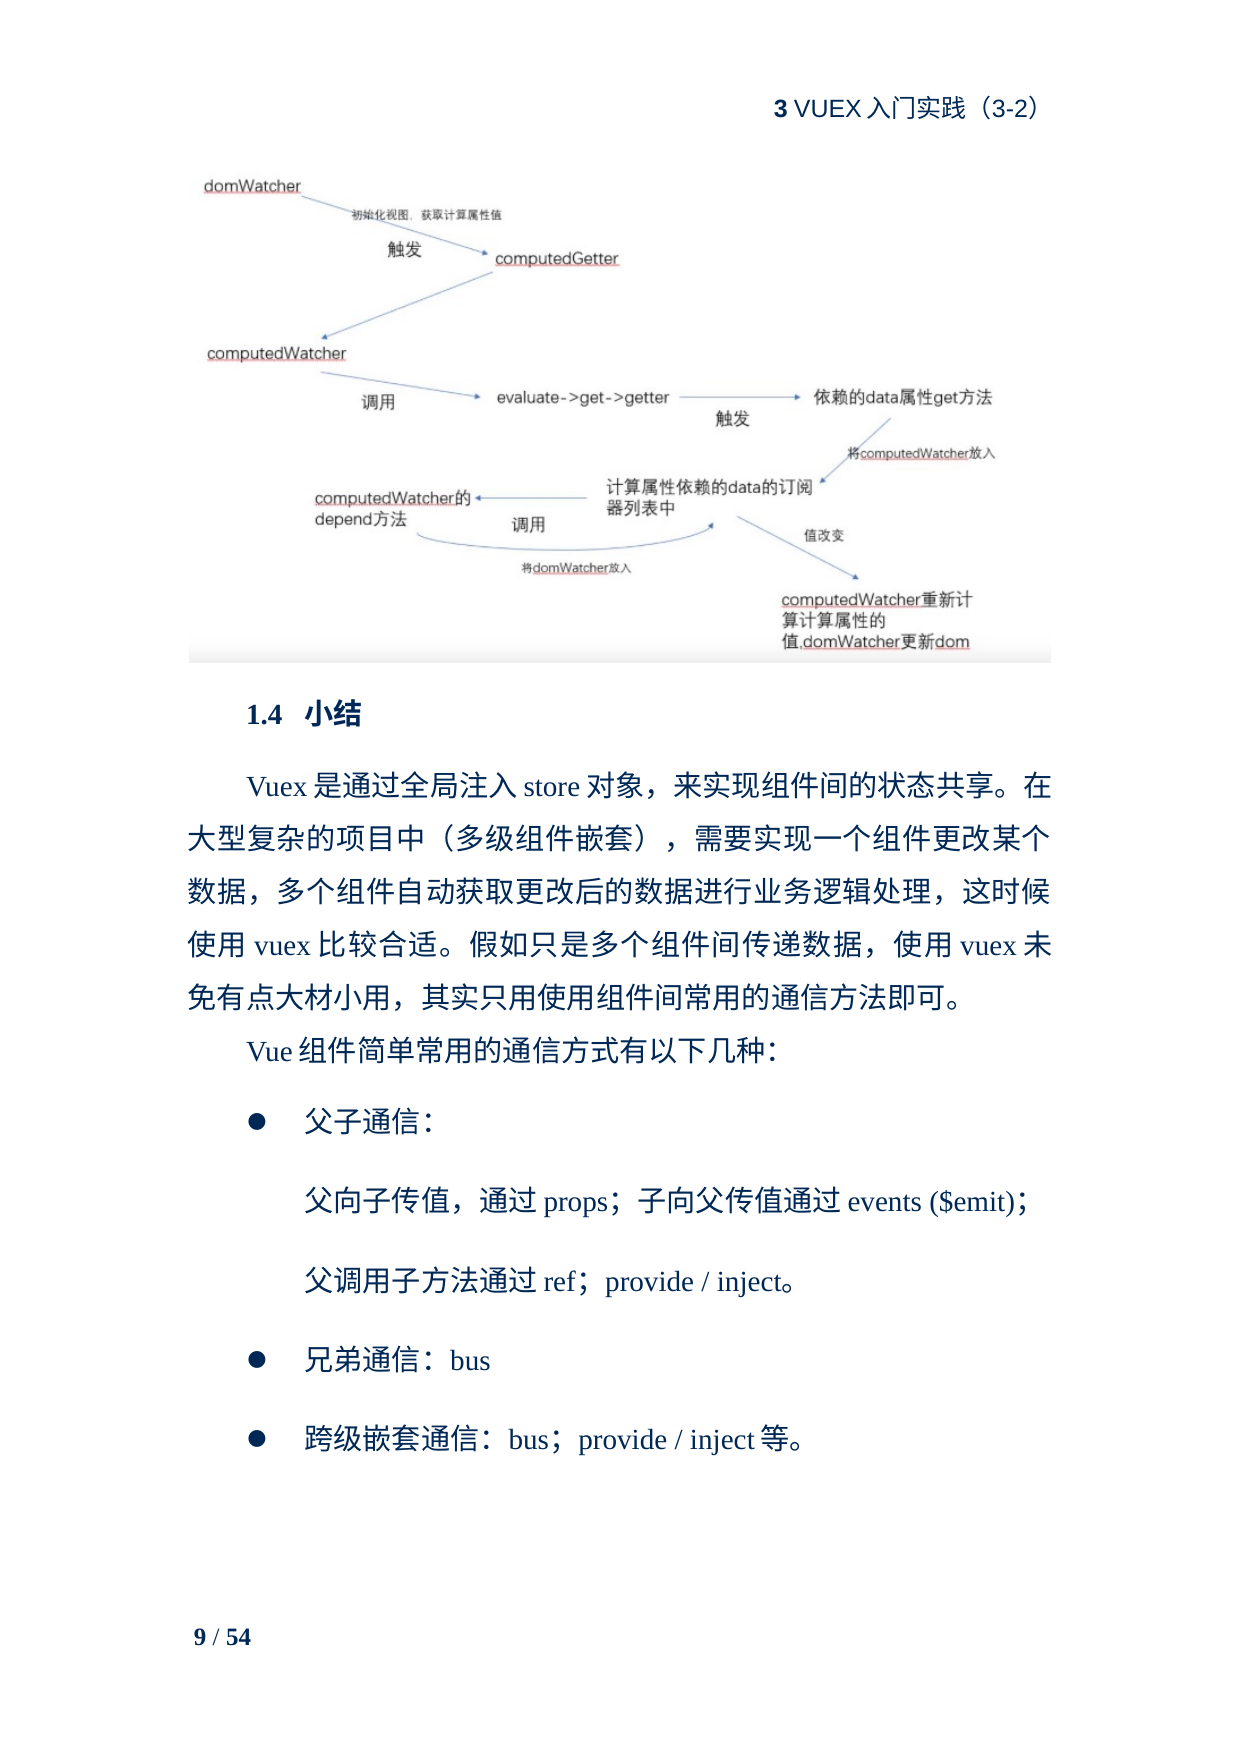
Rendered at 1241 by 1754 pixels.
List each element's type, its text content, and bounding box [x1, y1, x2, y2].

list 父子通信： [246, 1080, 1053, 1159]
list 父向子传值，通过props；子向父传值通过events ($emit)；父调用子方法通过ref；provide / inject。 [304, 1159, 1053, 1318]
picture [189, 162, 1052, 663]
list 跨级嵌套通信：bus；provide / inject等。 [246, 1397, 1053, 1477]
text Vue组件简单常用的通信方式有以下几种： [187, 1027, 1053, 1069]
subtitle 小结 [246, 690, 1053, 733]
list 兄弟通信：bus [246, 1318, 1053, 1397]
text Vuex是通过全局注入store对象，来实现组件间的状态共享。在大型复杂的项目中（多级组件嵌套），需要实现一个组件更改某个数据，多个组件自动获取更改后的数据进行业务逻辑处理，这时候使用vuex比较合适。假如只是多个组件间传递数据，使用vuex未免有点大材小用，其实只用使用组件间常用的通信方法即可。 [187, 763, 1053, 1017]
